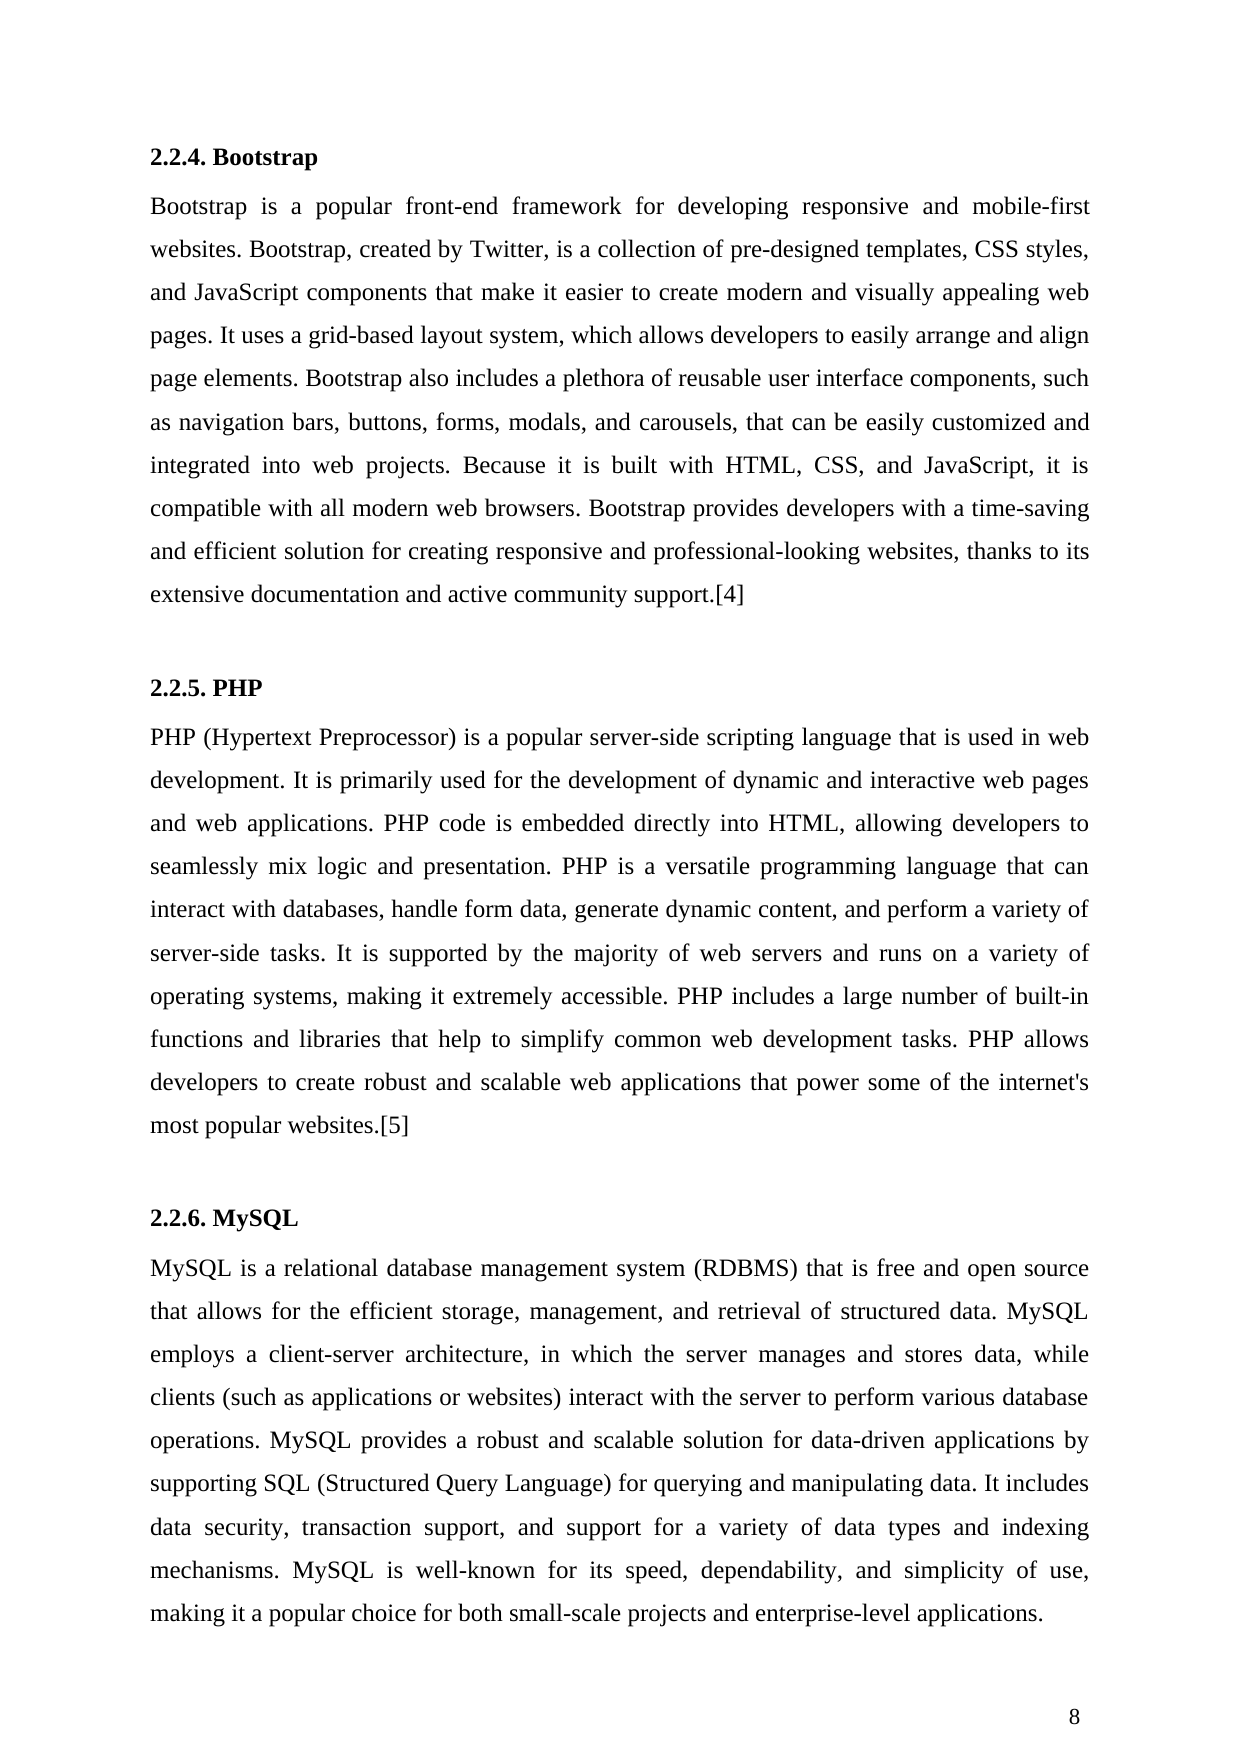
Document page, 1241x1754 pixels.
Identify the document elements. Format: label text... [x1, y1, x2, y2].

text MySQL is a relational database management system (RDBMS) that is free and open source that allows for the efficient storage, management, and retrieval of structured data. MySQL employs a client-server architecture, in which the server manages and stores data, while clients (such as applications or websites) interact with the server to perform various database operations. MySQL provides a robust and scalable solution for data-driven applications by supporting SQL (Structured Query Language) for querying and manipulating data. It includes data security, transaction support, and support for a variety of data types and indexing mechanisms. MySQL is well-known for its speed, dependability, and simplicity of use, making it a popular choice for both small-scale projects and enterprise-level applications. [150, 1253, 1090, 1627]
subtitle MySQL [150, 1203, 1123, 1232]
text PHP (Hypertext Preprocessor) is a popular server-side scripting language that is used in web development. It is primarily used for the development of dynamic and interactive web pages and web applications. PHP code is embedded directly into HTML, allowing developers to seamlessly mix logic and presentation. PHP is a versatile programming language that can interact with databases, handle form data, generate dynamic content, and perform a variety of server-side tasks. It is supported by the majority of web servers and runs on a variety of operating systems, making it extremely accessible. PHP includes a large number of built-in functions and libraries that help to simplify common web development tasks. PHP allows developers to create robust and scalable web applications that power some of the internet's most popular websites.[5] [150, 722, 1090, 1139]
text Bootstrap is a popular front-end framework for developing responsive and mobile-first websites. Bootstrap, created by Twitter, is a collection of pre-designed templates, CSS styles, and JavaScript components that make it easier to create modern and visually appealing web pages. It uses a grid-based layout system, which allows developers to easily arrange and align page elements. Bootstrap also includes a plethora of reusable user interface components, such as navigation bars, buttons, forms, modals, and carousels, that can be easily customized and integrated into web projects. Because it is built with HTML, CSS, and JavaScript, it is compatible with all modern web browsers. Bootstrap provides developers with a time-saving and efficient solution for creating responsive and professional-looking websites, thanks to its extensive documentation and active community support.[4] [150, 191, 1091, 608]
subtitle PHP [150, 673, 1123, 701]
subtitle Bootstrap [150, 142, 1123, 170]
